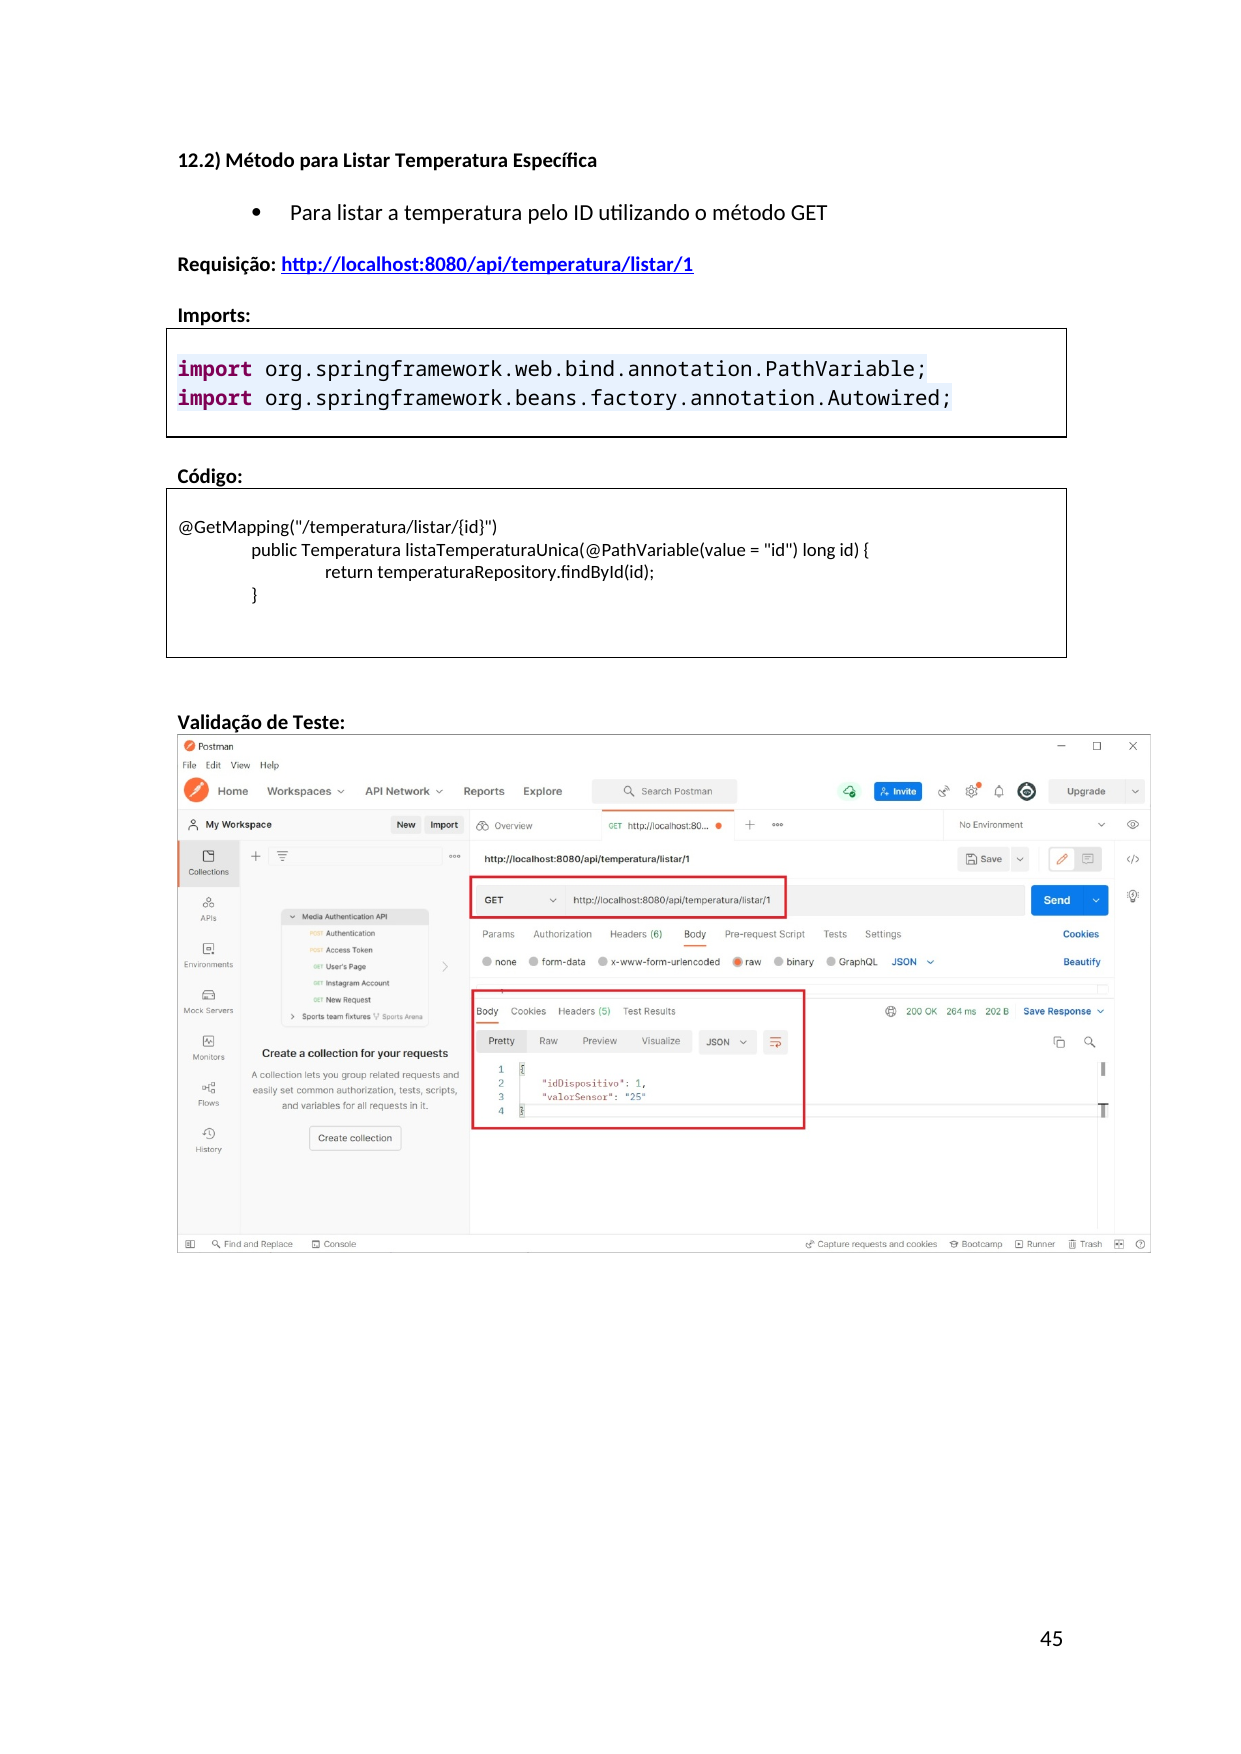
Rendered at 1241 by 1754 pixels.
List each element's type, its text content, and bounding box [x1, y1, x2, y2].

text Código: [177, 463, 1063, 488]
table_header @GetMapping("/temperatura/listar/{id}") public Temperatura listaTemperaturaUnica(@PathVariable(value = "id") long id) { return temperaturaRepository.findById(id); } [167, 489, 1066, 657]
table_header import org.springframework.web.bind.annotation.PathVariable; import org.springframework.beans.factory.annotation.Autowired; [167, 329, 1066, 436]
picture [177, 734, 1151, 1253]
list Método para Listar Temperatura Específica [177, 148, 1063, 173]
text Validação de Teste: [177, 709, 1063, 734]
text Requisição: http://localhost:8080/api/temperatura/listar/1 [177, 251, 1063, 277]
list Para listar a temperatura pelo ID utilizando o método GET [252, 198, 1063, 226]
text Imports: [177, 302, 1063, 328]
